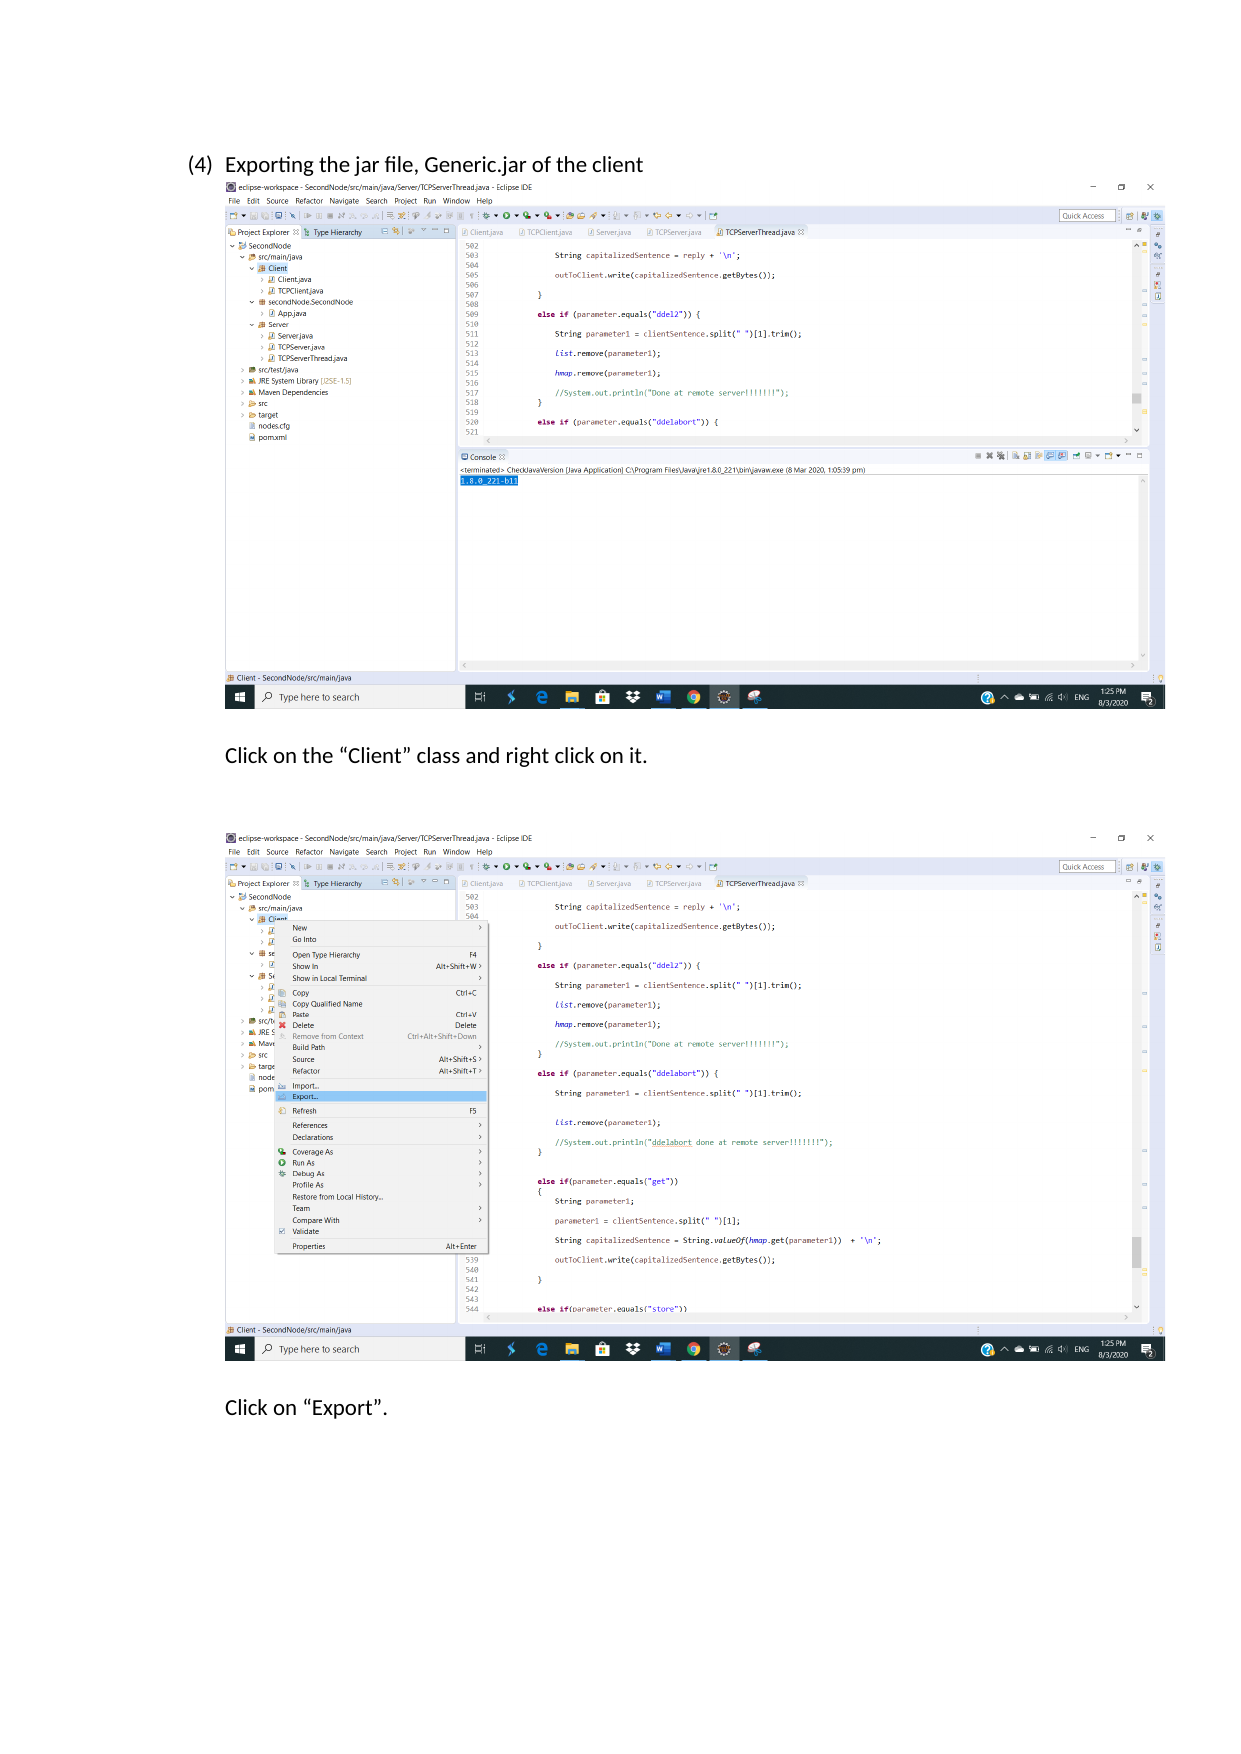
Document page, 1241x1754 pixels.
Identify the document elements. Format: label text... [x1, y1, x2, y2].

list Exporting the jar file, Generic.jar of the client [187, 150, 1090, 178]
list Click on the “Client” class and right click on it. [225, 741, 1090, 769]
picture [225, 180, 1166, 709]
picture [225, 832, 1166, 1361]
list Click on “Export”. [225, 1393, 1090, 1421]
